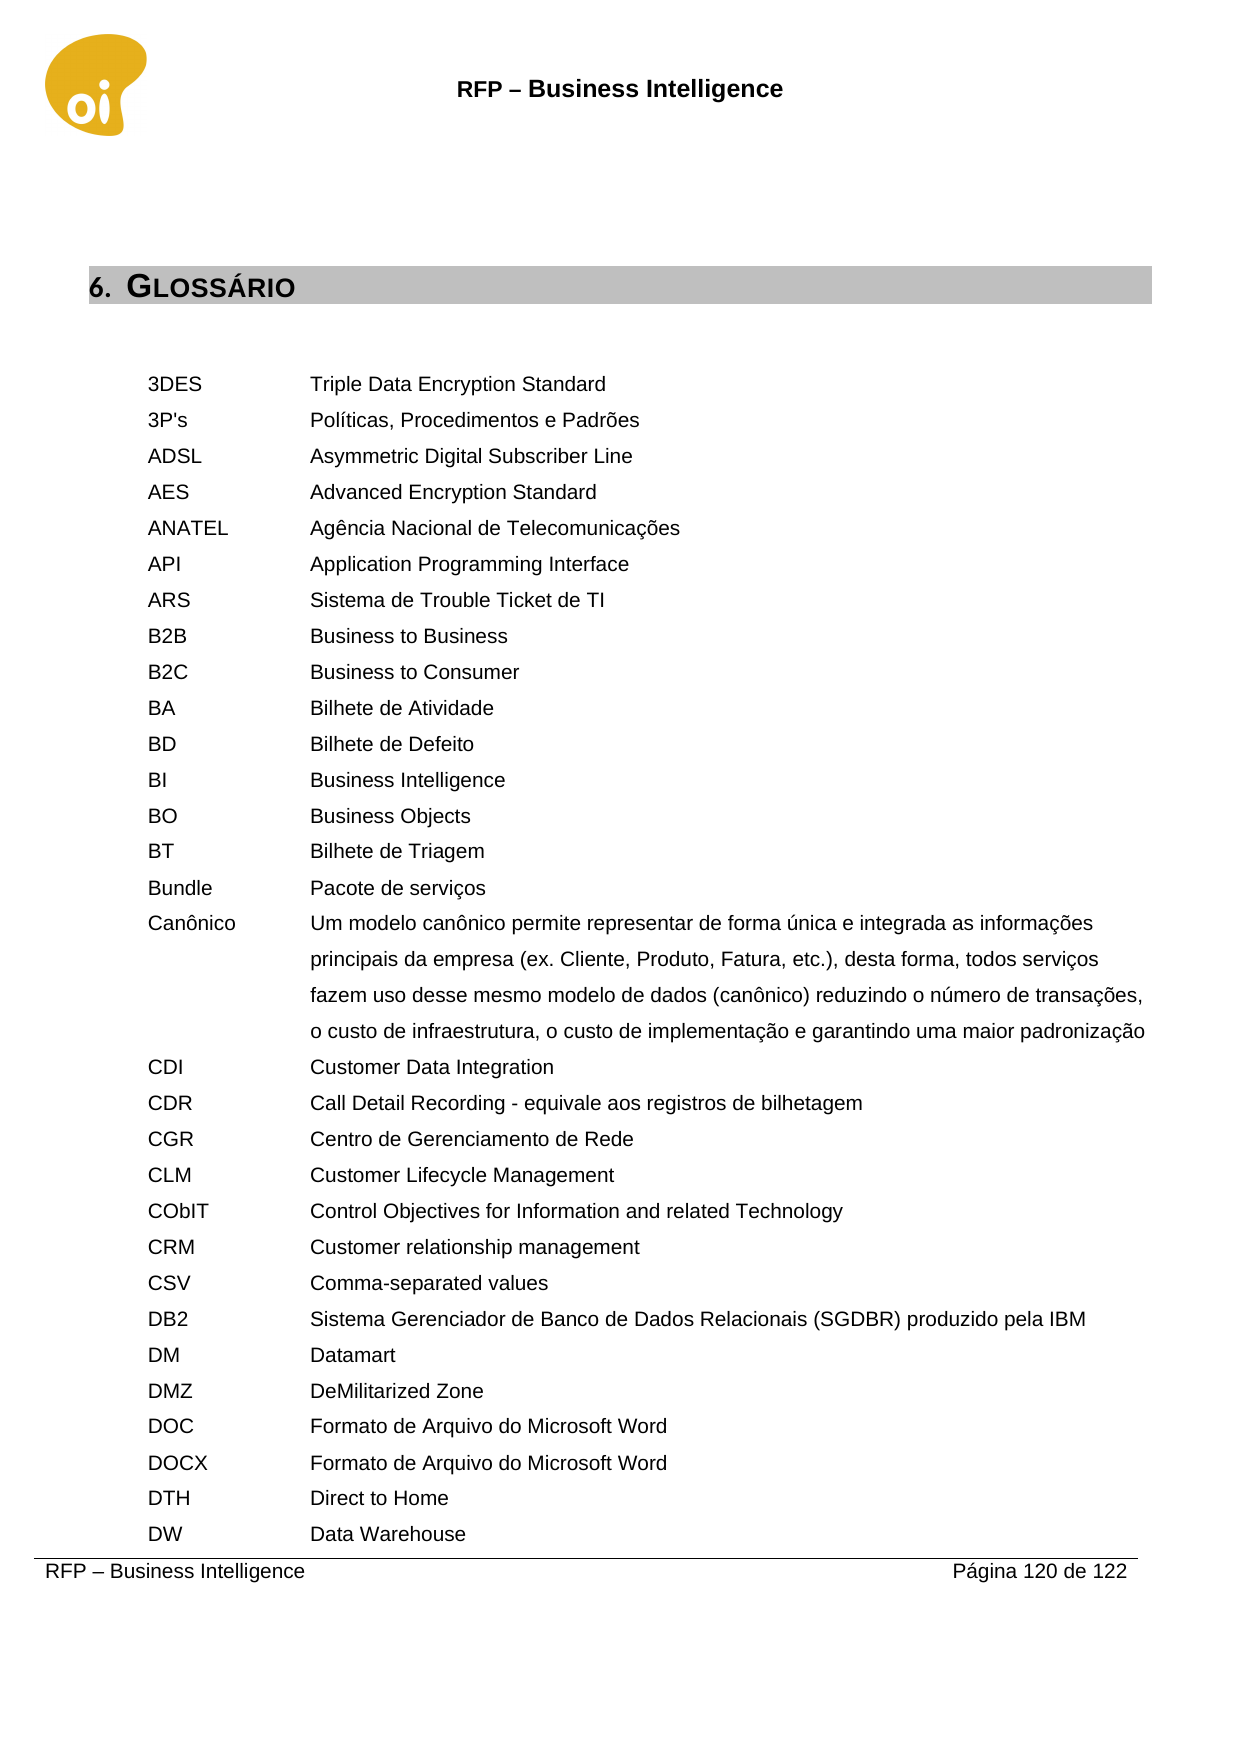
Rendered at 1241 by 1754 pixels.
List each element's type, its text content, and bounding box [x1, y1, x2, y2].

text Canônico Um modelo canônico permite representar de forma única e integrada as informações principais da empresa (ex. Cliente, Produto, Fatura, etc.), desta forma, todos serviços fazem uso desse mesmo modelo de dados (canônico) reduzindo o número de transações, o custo de infraestrutura, o custo de implementação e garantindo uma maior padronização [148, 911, 1152, 1043]
text AES Advanced Encryption Standard [148, 480, 1152, 504]
text 3P's Políticas, Procedimentos e Padrões [148, 408, 1152, 432]
text DW Data Warehouse [148, 1522, 1152, 1546]
text DM Datamart [148, 1342, 1152, 1366]
text ADSL Asymmetric Digital Subscriber Line [148, 444, 1152, 468]
text DOCX Formato de Arquivo do Microsoft Word [148, 1450, 1152, 1474]
picture [45, 34, 147, 136]
text DMZ DeMilitarized Zone [148, 1378, 1152, 1402]
text BO Business Objects [148, 803, 1152, 827]
text ARS Sistema de Trouble Ticket de TI [148, 588, 1152, 612]
text API Application Programming Interface [148, 552, 1152, 576]
text CDI Customer Data Integration [148, 1055, 1152, 1079]
text B2B Business to Business [148, 624, 1152, 648]
text CRM Customer relationship management [148, 1235, 1152, 1259]
text CObIT Control Objectives for Information and related Technology [148, 1199, 1152, 1223]
text DTH Direct to Home [148, 1486, 1152, 1510]
text Bundle Pacote de serviços [148, 875, 1152, 899]
text BA Bilhete de Atividade [148, 696, 1152, 719]
text CDR Call Detail Recording - equivale aos registros de bilhetagem [148, 1091, 1152, 1115]
text BI Business Intelligence [148, 767, 1152, 791]
text DB2 Sistema Gerenciador de Banco de Dados Relacionais (SGDBR) produzido pela IBM [148, 1307, 1152, 1331]
text 3DES Triple Data Encryption Standard [148, 372, 1152, 396]
text BT Bilhete de Triagem [148, 839, 1152, 863]
text DOC Formato de Arquivo do Microsoft Word [148, 1414, 1152, 1438]
text B2C Business to Consumer [148, 660, 1152, 684]
text CSV Comma-separated values [148, 1271, 1152, 1294]
text ANATEL Agência Nacional de Telecomunicações [148, 516, 1152, 540]
subtitle Glossário [89, 266, 1152, 304]
text CGR Centro de Gerenciamento de Rede [148, 1127, 1152, 1151]
text CLM Customer Lifecycle Management [148, 1163, 1152, 1187]
text BD Bilhete de Defeito [148, 732, 1152, 756]
